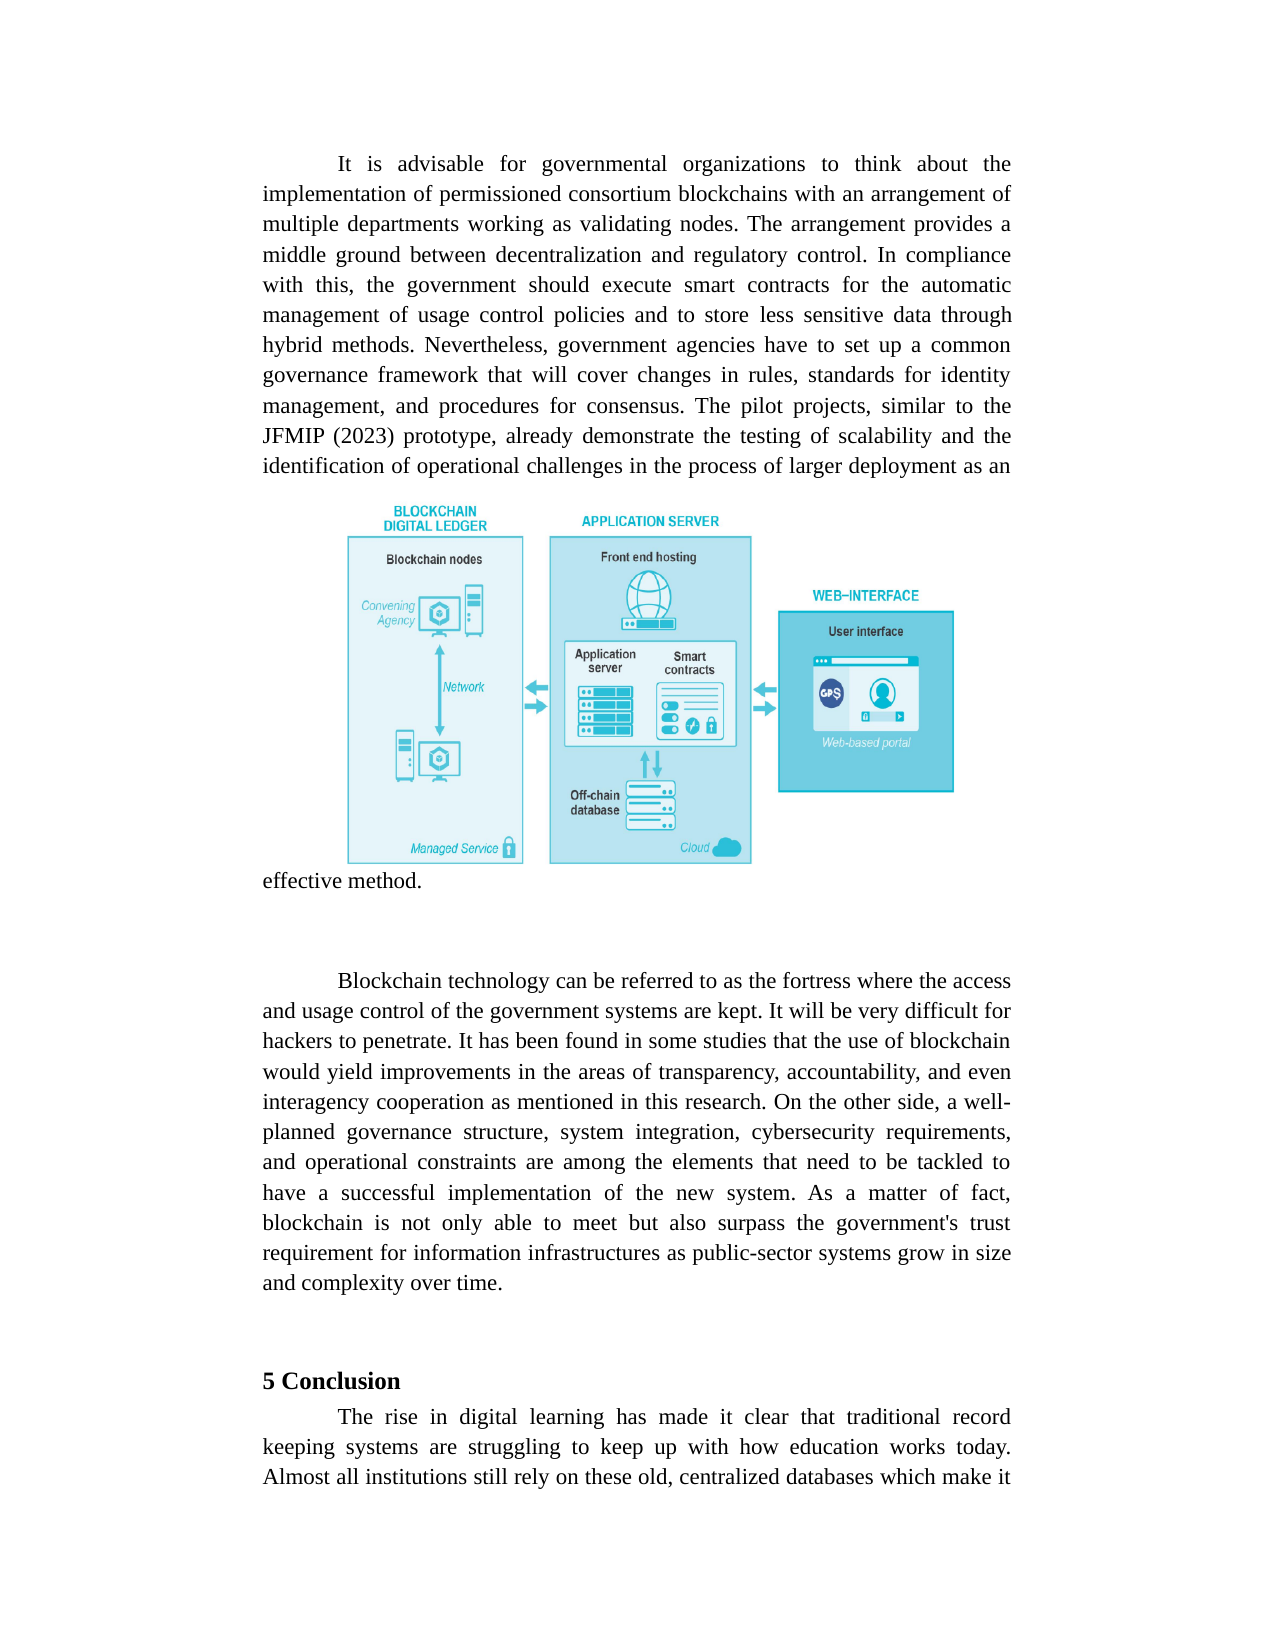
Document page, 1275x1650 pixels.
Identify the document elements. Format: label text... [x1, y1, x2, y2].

picture [314, 482, 988, 868]
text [262, 1403, 1012, 1490]
text Blockchain technology can be referred to as the fortress where the access and usage control of the government systems are kept. It will be very difficult for hackers to penetrate. It has been found in some studies that the use of blockchain would yield improvements in the areas of transparency, accountability, and even interagency cooperation as mentioned in this research. On the other side, a well-planned governance structure, system integration, cybersecurity requirements, and operational constraints are among the elements that need to be tackled to have a successful implementation of the new system. As a matter of fact, blockchain is not only able to meet but also surpass the government's trust requirement for information infrastructures as public-sector systems grow in size and complexity over time. [262, 914, 1012, 1296]
subtitle 5 Conclusion [262, 1366, 1012, 1394]
